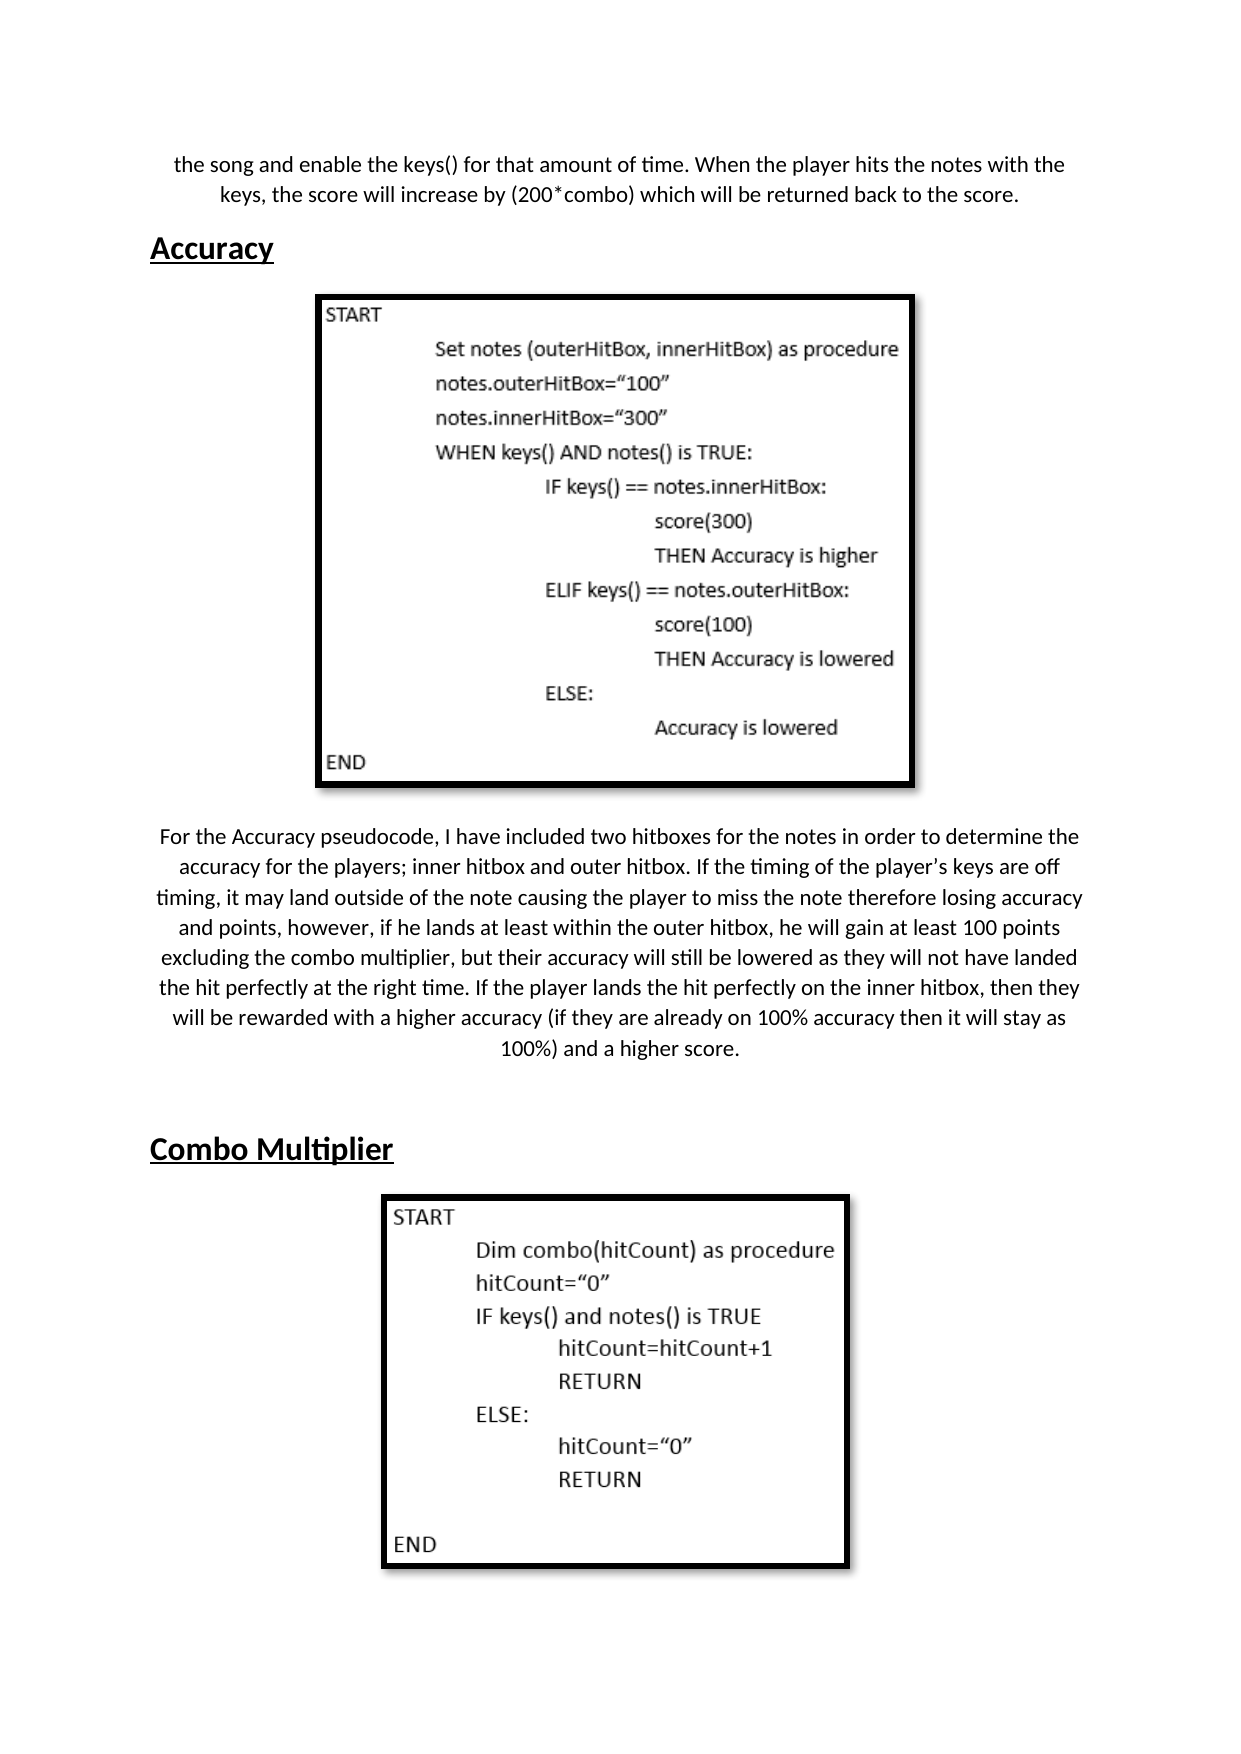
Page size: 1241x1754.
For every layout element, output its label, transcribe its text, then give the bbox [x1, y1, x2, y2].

text For the Accuracy pseudocode, I have included two hitboxes for the notes in order to determine the accuracy for the players; inner hitbox and outer hitbox. If the timing of the player’s keys are off timing, it may land outside of the note causing the player to miss the note therefore losing accuracy and points, however, if he lands at least within the outer hitbox, he will gain at least 100 points excluding the combo multiplier, but their accuracy will still be lowered as they will not have landed the hit perfectly at the right time. If the player lands the hit perfectly on the inner hitbox, then they will be rewarded with a higher accuracy (if they are already on 100% accuracy then it will stay as 100%) and a higher score. [150, 822, 1090, 1062]
text Accuracy [150, 227, 1090, 268]
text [150, 150, 1090, 208]
picture [322, 300, 909, 781]
text Combo Multiplier [150, 1127, 1090, 1168]
picture [387, 1201, 844, 1563]
